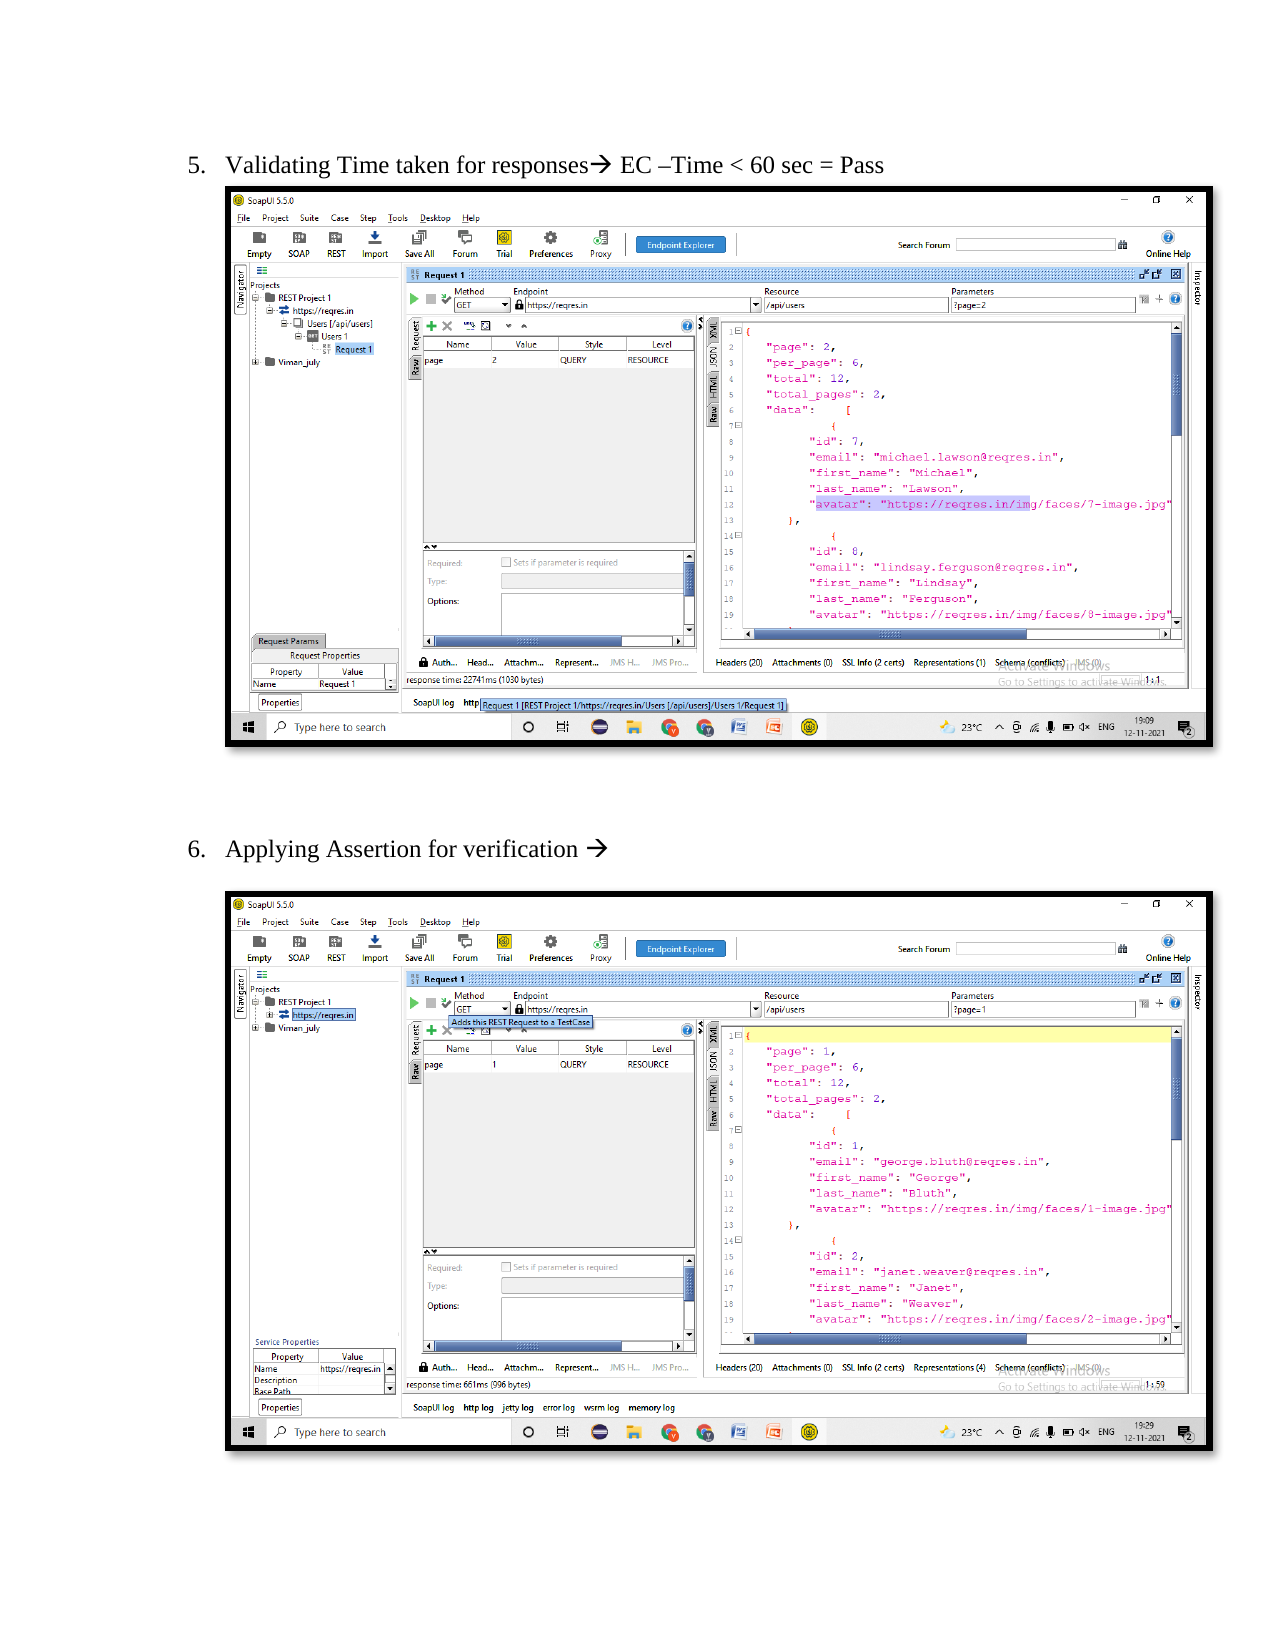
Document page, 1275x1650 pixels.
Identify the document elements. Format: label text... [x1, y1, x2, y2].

picture [231, 192, 1206, 740]
list Applying Assertion for verification [187, 834, 1125, 862]
picture [231, 897, 1206, 1445]
